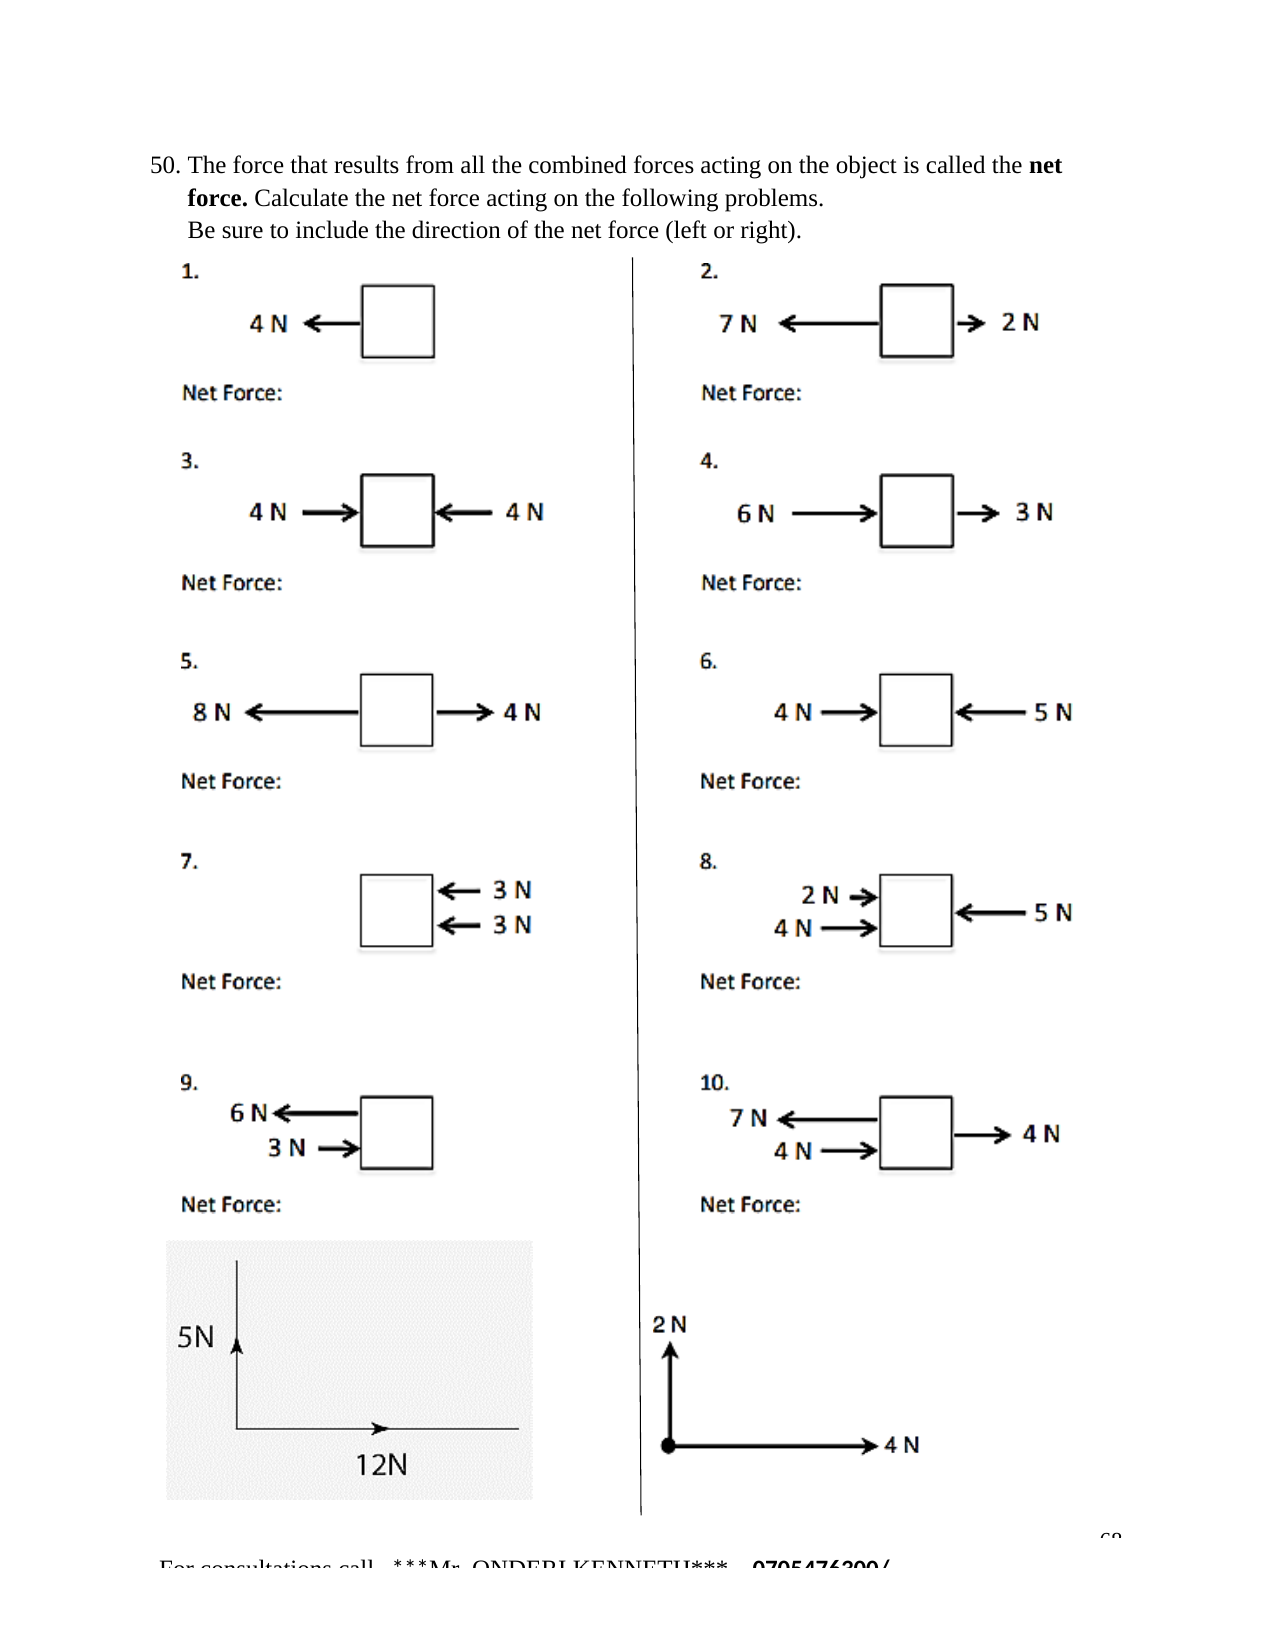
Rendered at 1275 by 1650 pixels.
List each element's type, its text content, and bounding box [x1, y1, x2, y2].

picture [166, 1240, 533, 1500]
picture [181, 263, 638, 1214]
list The force that results from all the combined forces acting on the object is called the net force. Calculate the net force acting on the following problems. [150, 150, 1063, 212]
picture [653, 1315, 920, 1456]
picture [634, 263, 1073, 1214]
text Be sure to include the direction of the net force (left or right). [187, 216, 1219, 244]
